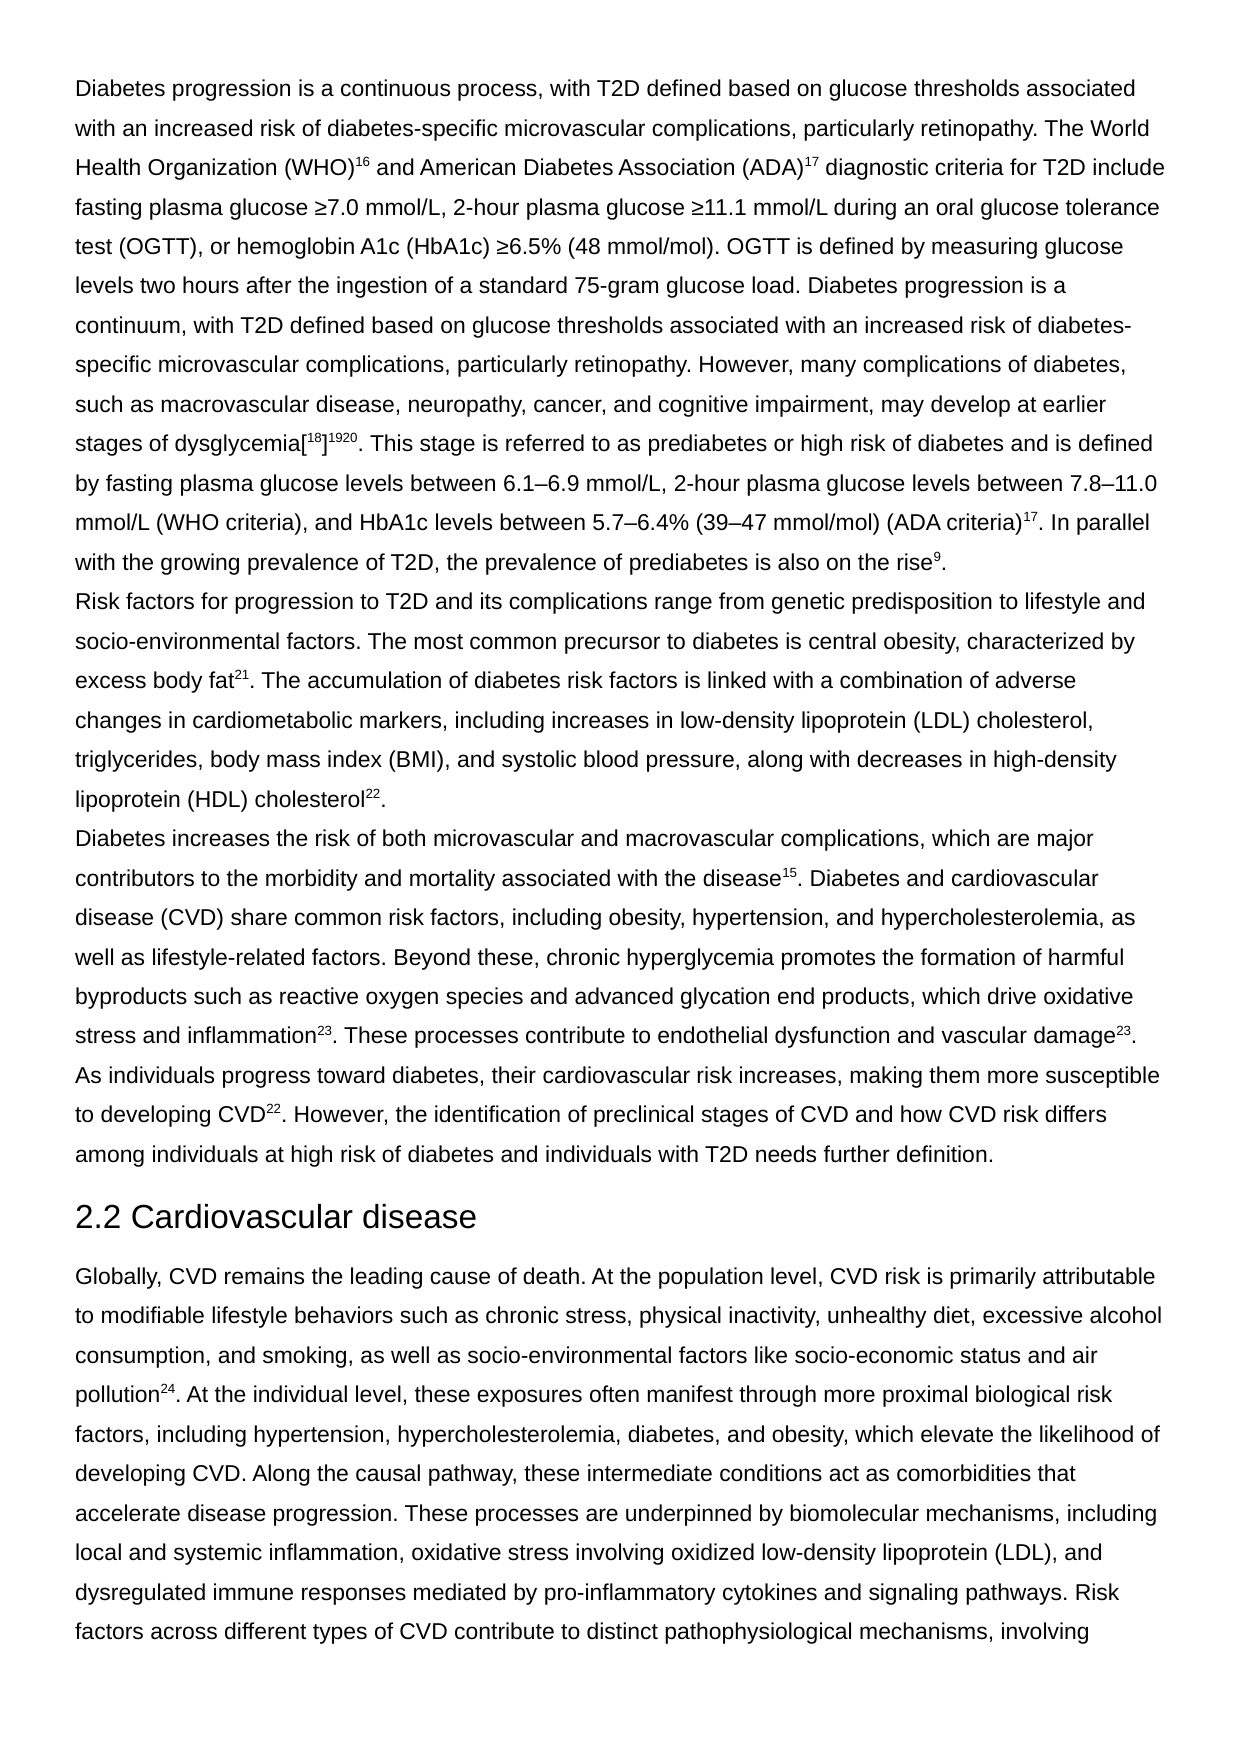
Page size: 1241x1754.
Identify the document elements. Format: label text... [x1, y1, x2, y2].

subtitle 2.2 Cardiovascular disease [75, 1197, 1165, 1236]
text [75, 1263, 1165, 1645]
text Diabetes increases the risk of both microvascular and macrovascular complications, which are major contributors to the morbidity and mortality associated with the disease15. Diabetes and cardiovascular disease (CVD) share common risk factors, including obesity, hypertension, and hypercholesterolemia, as well as lifestyle-related factors. Beyond these, chronic hyperglycemia promotes the formation of harmful byproducts such as reactive oxygen species and advanced glycation end products, which drive oxidative stress and inflammation23. These processes contribute to endothelial dysfunction and vascular damage23. As individuals progress toward diabetes, their cardiovascular risk increases, making them more susceptible to developing CVD22. However, the identification of preclinical stages of CVD and how CVD risk differs among individuals at high risk of diabetes and individuals with T2D needs further definition. [75, 825, 1165, 1167]
text Risk factors for progression to T2D and its complications range from genetic predisposition to lifestyle and socio-environmental factors. The most common precursor to diabetes is central obesity, characterized by excess body fat21. The accumulation of diabetes risk factors is linked with a combination of adverse changes in cardiometabolic markers, including increases in low-density lipoprotein (LDL) cholesterol, triglycerides, body mass index (BMI), and systolic blood pressure, along with decreases in high-density lipoprotein (HDL) cholesterol22. [75, 588, 1165, 812]
text Diabetes progression is a continuous process, with T2D defined based on glucose thresholds associated with an increased risk of diabetes-specific microvascular complications, particularly retinopathy. The World Health Organization (WHO)16 and American Diabetes Association (ADA)17 diagnostic criteria for T2D include fasting plasma glucose ≥7.0 mmol/L, 2-hour plasma glucose ≥11.1 mmol/L during an oral glucose tolerance test (OGTT), or hemoglobin A1c (HbA1c) ≥6.5% (48 mmol/mol). OGTT is defined by measuring glucose levels two hours after the ingestion of a standard 75-gram glucose load. Diabetes progression is a continuum, with T2D defined based on glucose thresholds associated with an increased risk of diabetes-specific microvascular complications, particularly retinopathy. However, many complications of diabetes, such as macrovascular disease, neuropathy, cancer, and cognitive impairment, may develop at earlier stages of dysglycemia[18]1920. This stage is referred to as prediabetes or high risk of diabetes and is defined by fasting plasma glucose levels between 6.1–6.9 mmol/L, 2-hour plasma glucose levels between 7.8–11.0 mmol/L (WHO criteria), and HbA1c levels between 5.7–6.4% (39–47 mmol/mol) (ADA criteria)17. In parallel with the growing prevalence of T2D, the prevalence of prediabetes is also on the rise9. [75, 75, 1165, 575]
